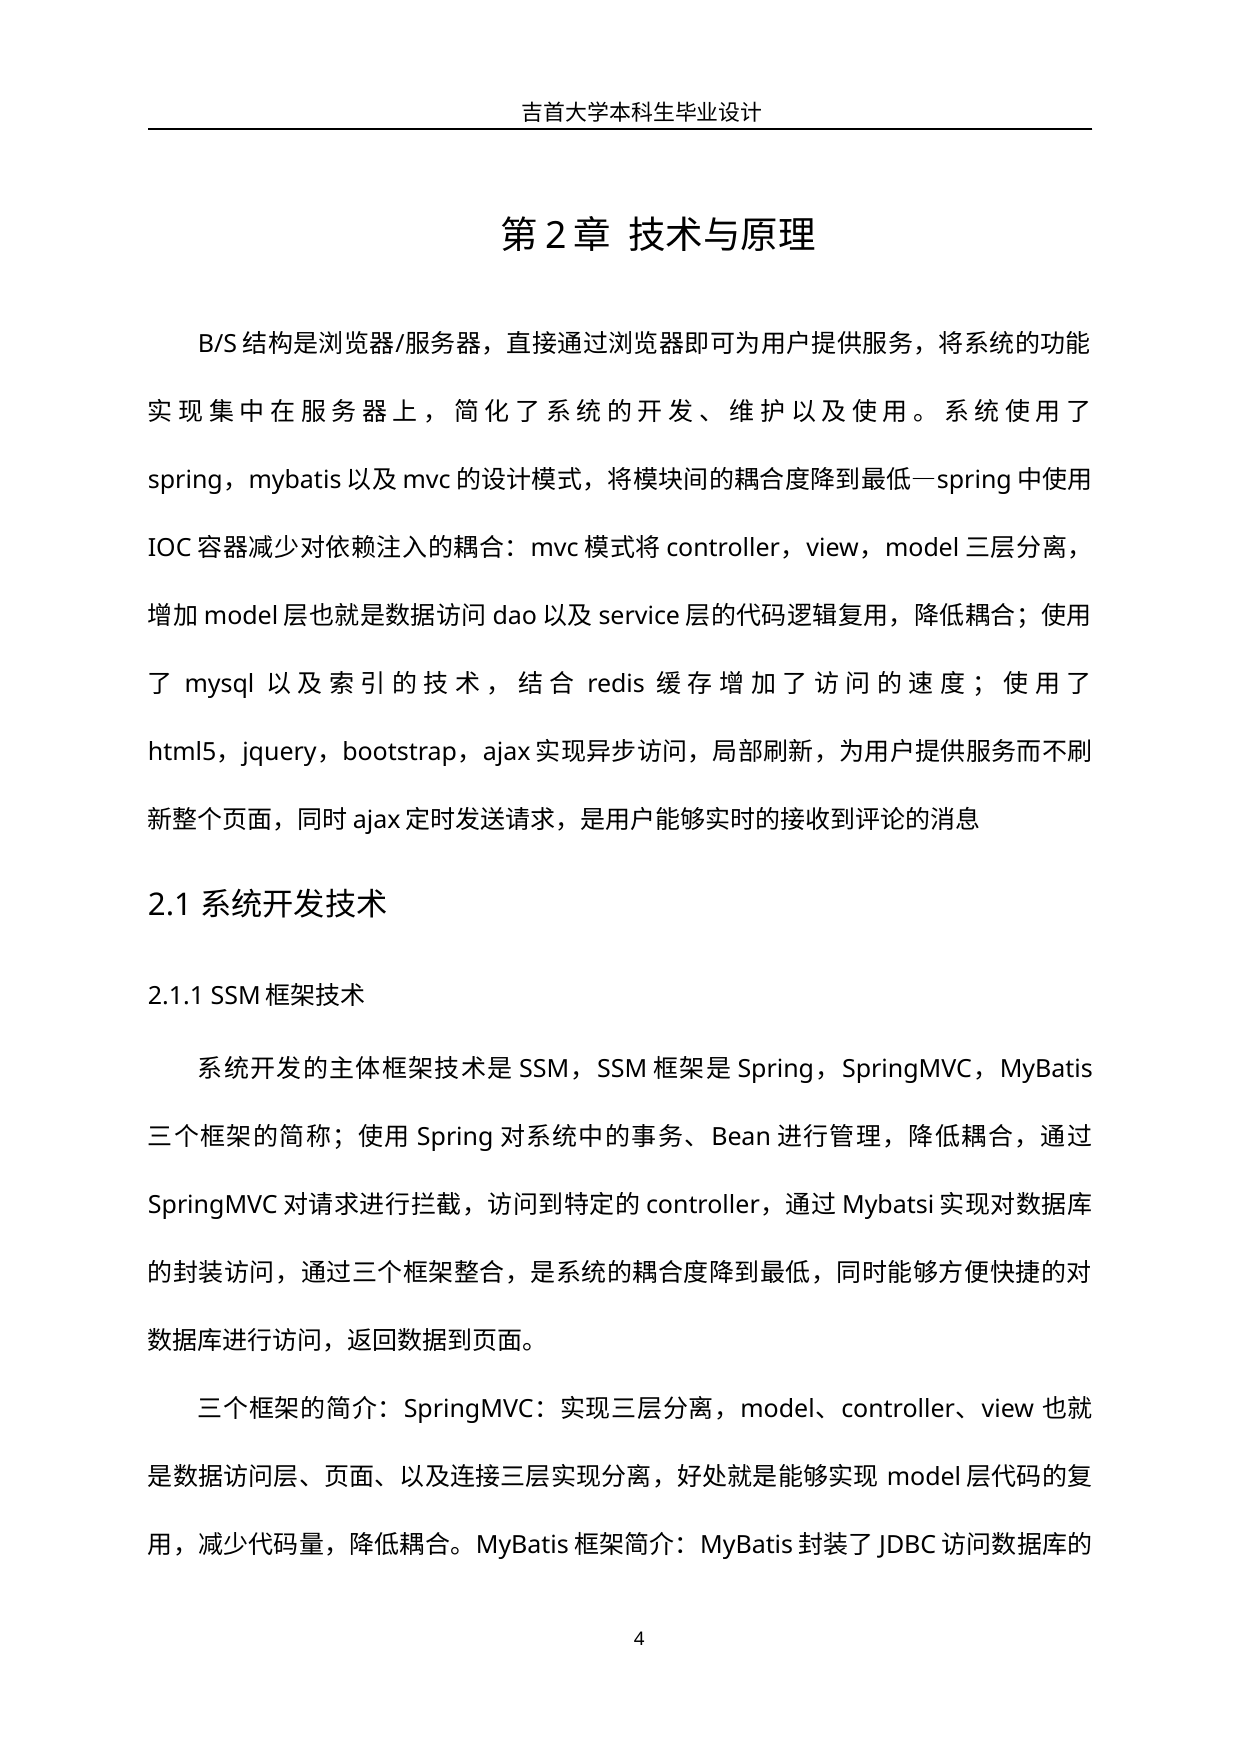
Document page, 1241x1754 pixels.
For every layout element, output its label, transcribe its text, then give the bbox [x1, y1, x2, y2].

text 2.1 系统开发技术 [148, 868, 1092, 936]
text B/S结构是浏览器/服务器，直接通过浏览器即可为用户提供服务，将系统的功能实现集中在服务器上，简化了系统的开发、维护以及使用。系统使用了spring，mybatis以及mvc的设计模式，将模块间的耦合度降到最低—spring中使用IOC容器减少对依赖注入的耦合：mvc模式将controller，view，model三层分离，增加model层也就是数据访问dao以及service层的代码逻辑复用，降低耦合；使用了mysql以及索引的技术，结合redis缓存增加了访问的速度；使用了html5，jquery，bootstrap，ajax实现异步访问，局部刷新，为用户提供服务而不刷新整个页面，同时ajax定时发送请求，是用户能够实时的接收到评论的消息 [148, 308, 1092, 851]
text 2.1.1 SSM框架技术 [148, 960, 1092, 1028]
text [148, 1373, 1092, 1576]
text 系统开发的主体框架技术是SSM，SSM框架是Spring，SpringMVC，MyBatis三个框架的简称；使用Spring对系统中的事务、Bean进行管理，降低耦合，通过SpringMVC对请求进行拦截，访问到特定的controller，通过Mybatsi实现对数据库的封装访问，通过三个框架整合，是系统的耦合度降到最低，同时能够方便快捷的对数据库进行访问，返回数据到页面。 [148, 1033, 1092, 1373]
text 第2章 技术与原理 [148, 198, 1092, 266]
